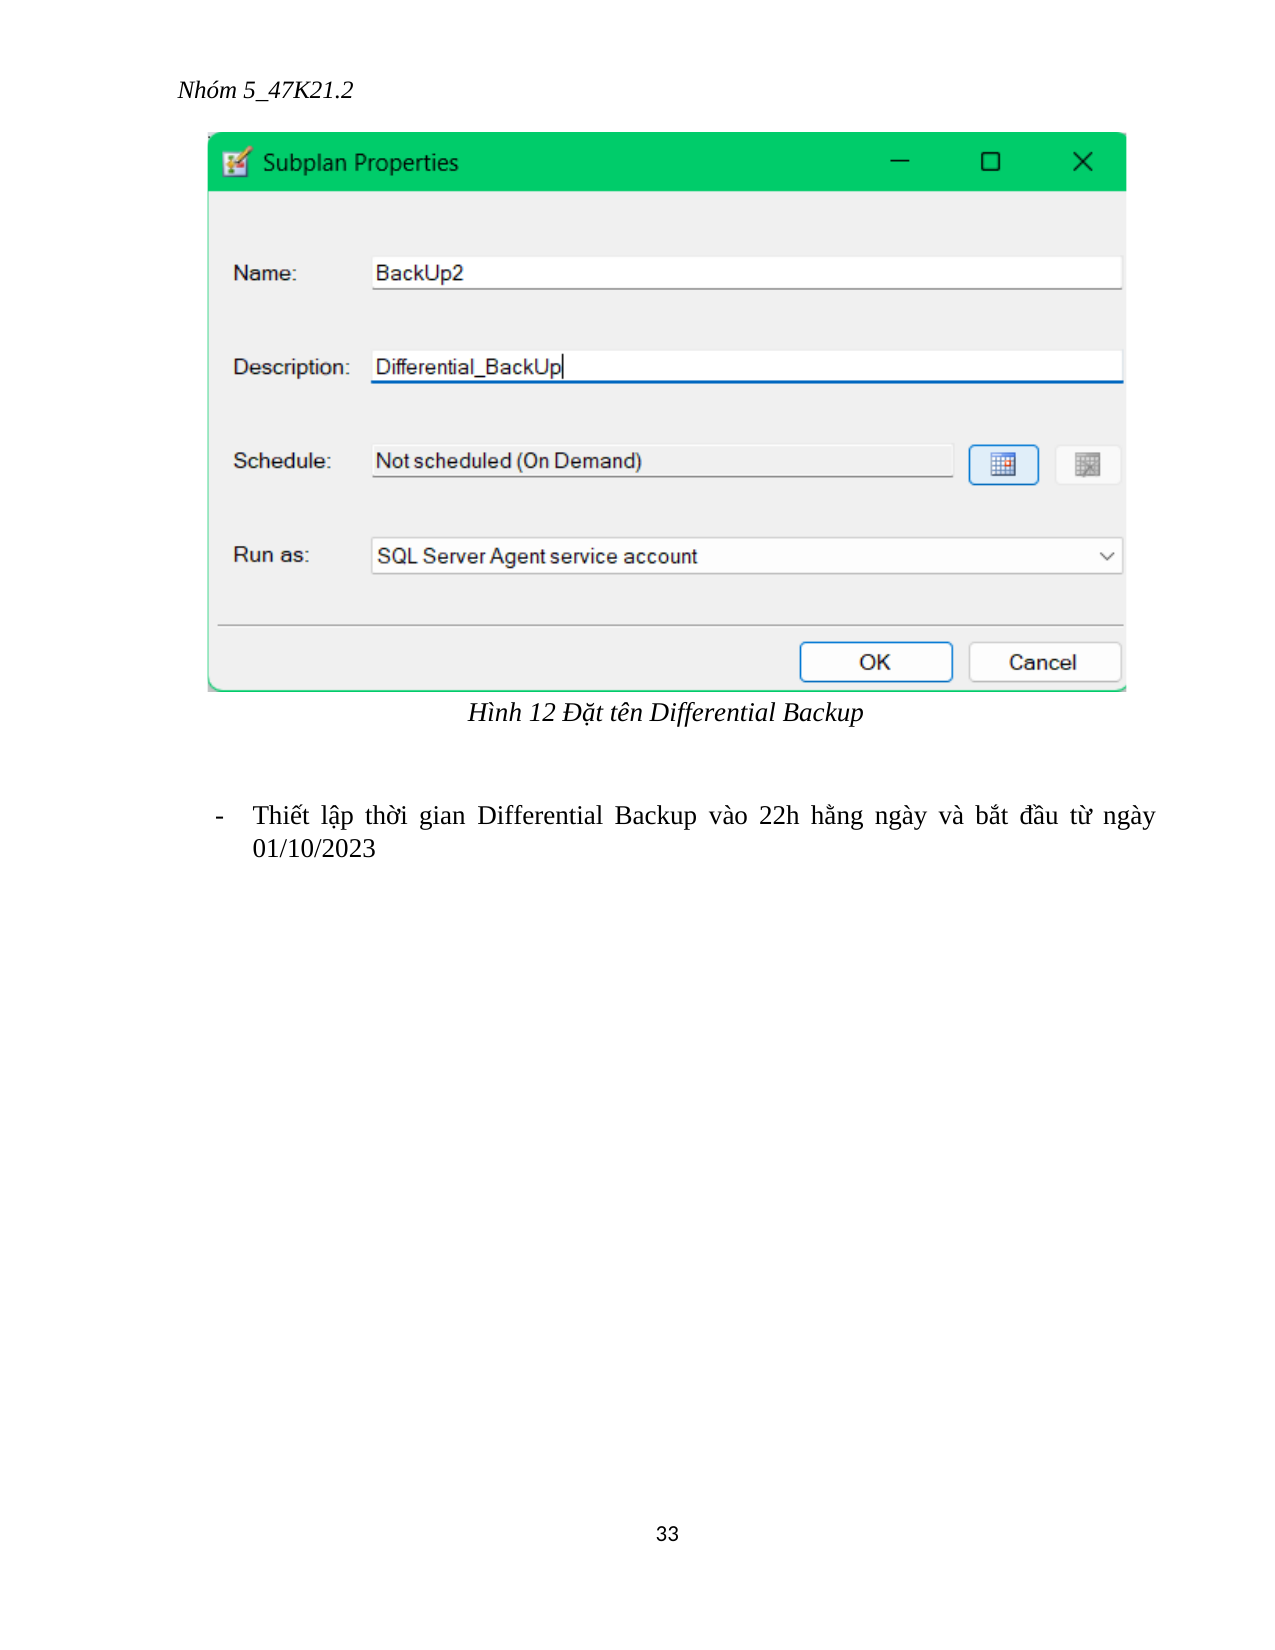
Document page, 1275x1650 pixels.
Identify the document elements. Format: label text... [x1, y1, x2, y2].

text Hình 12 Đặt tên Differential Backup [177, 696, 1157, 727]
picture [207, 132, 1127, 692]
list Thiết lập thời gian Differential Backup vào 22h hằng ngày và bắt đầu từ ngày 01/10/2023 [215, 799, 1157, 863]
